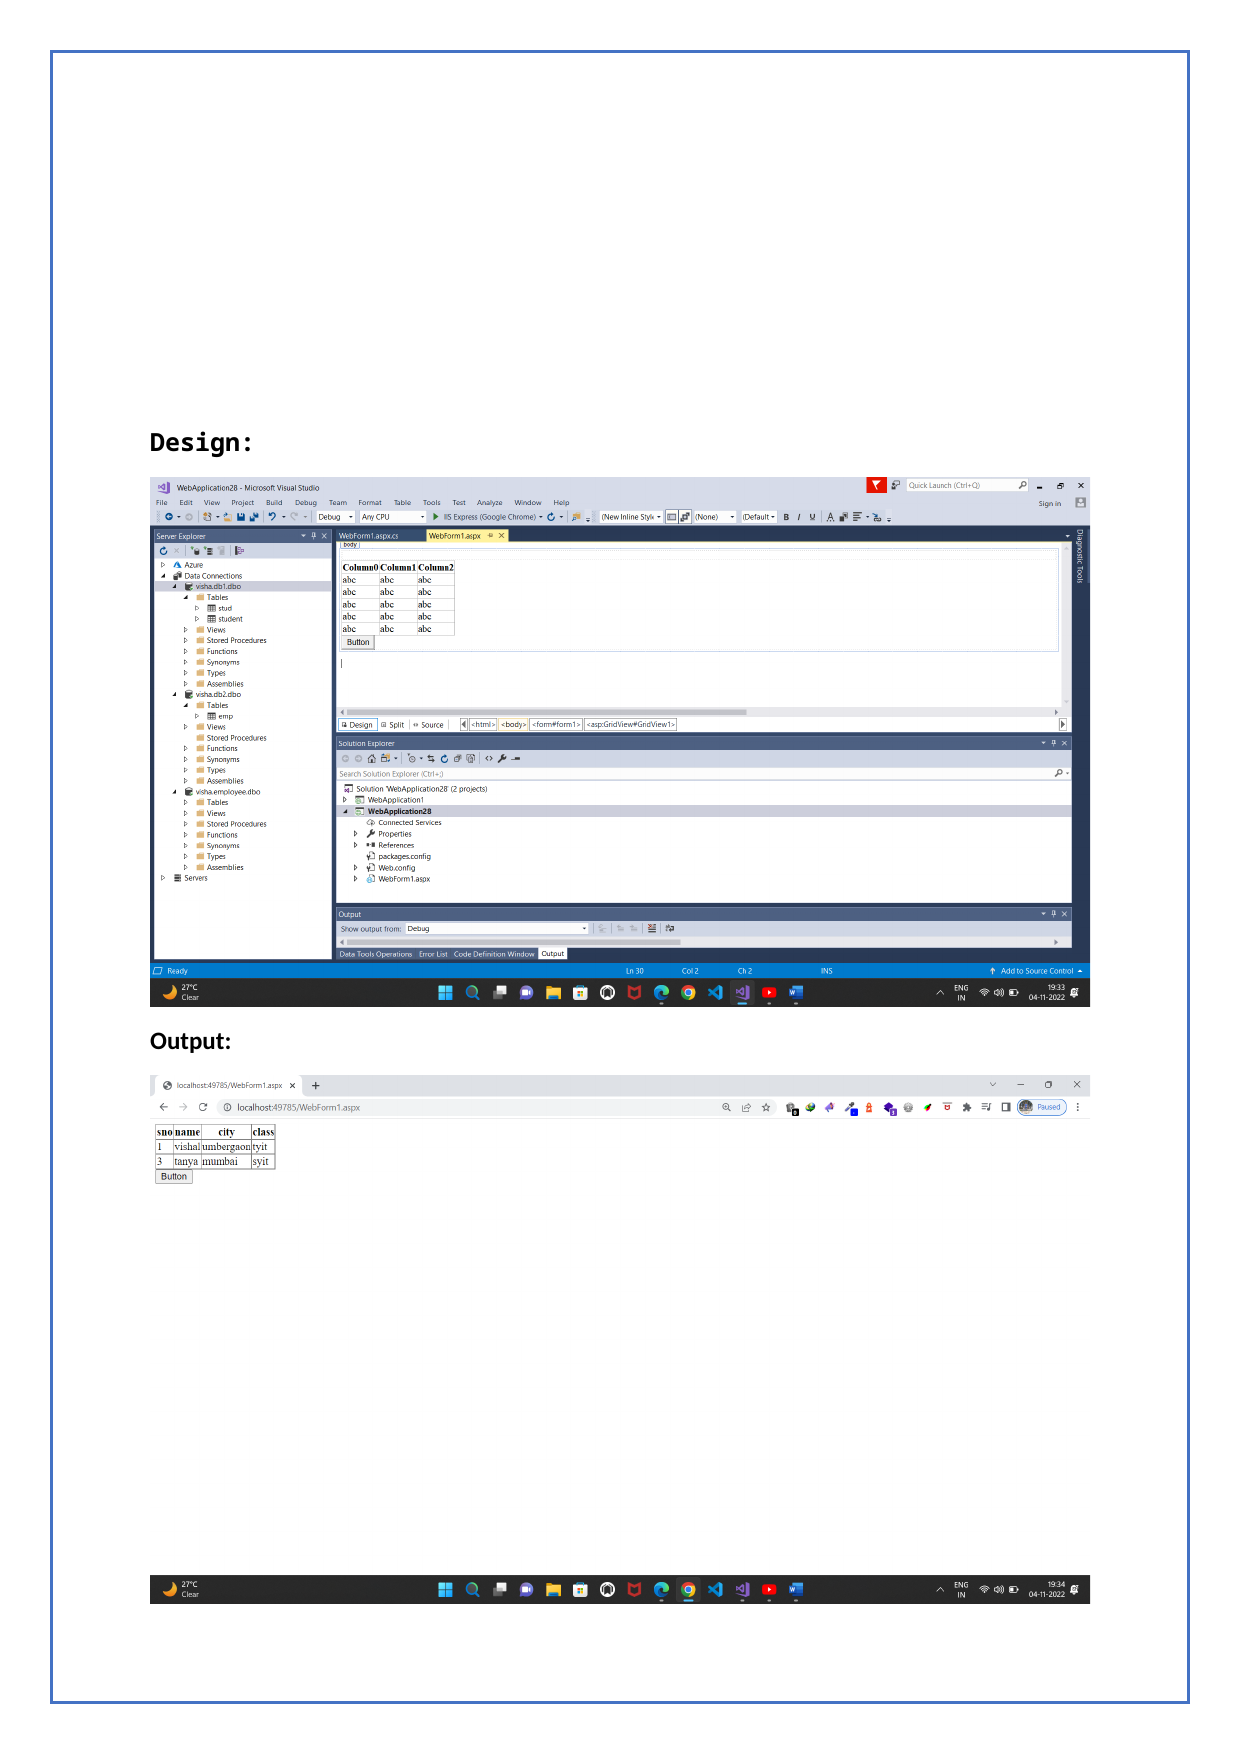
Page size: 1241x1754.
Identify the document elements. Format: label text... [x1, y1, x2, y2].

text Design: [150, 424, 1090, 458]
text Output: [150, 1026, 1090, 1056]
picture [150, 1075, 1091, 1604]
picture [150, 477, 1091, 1007]
